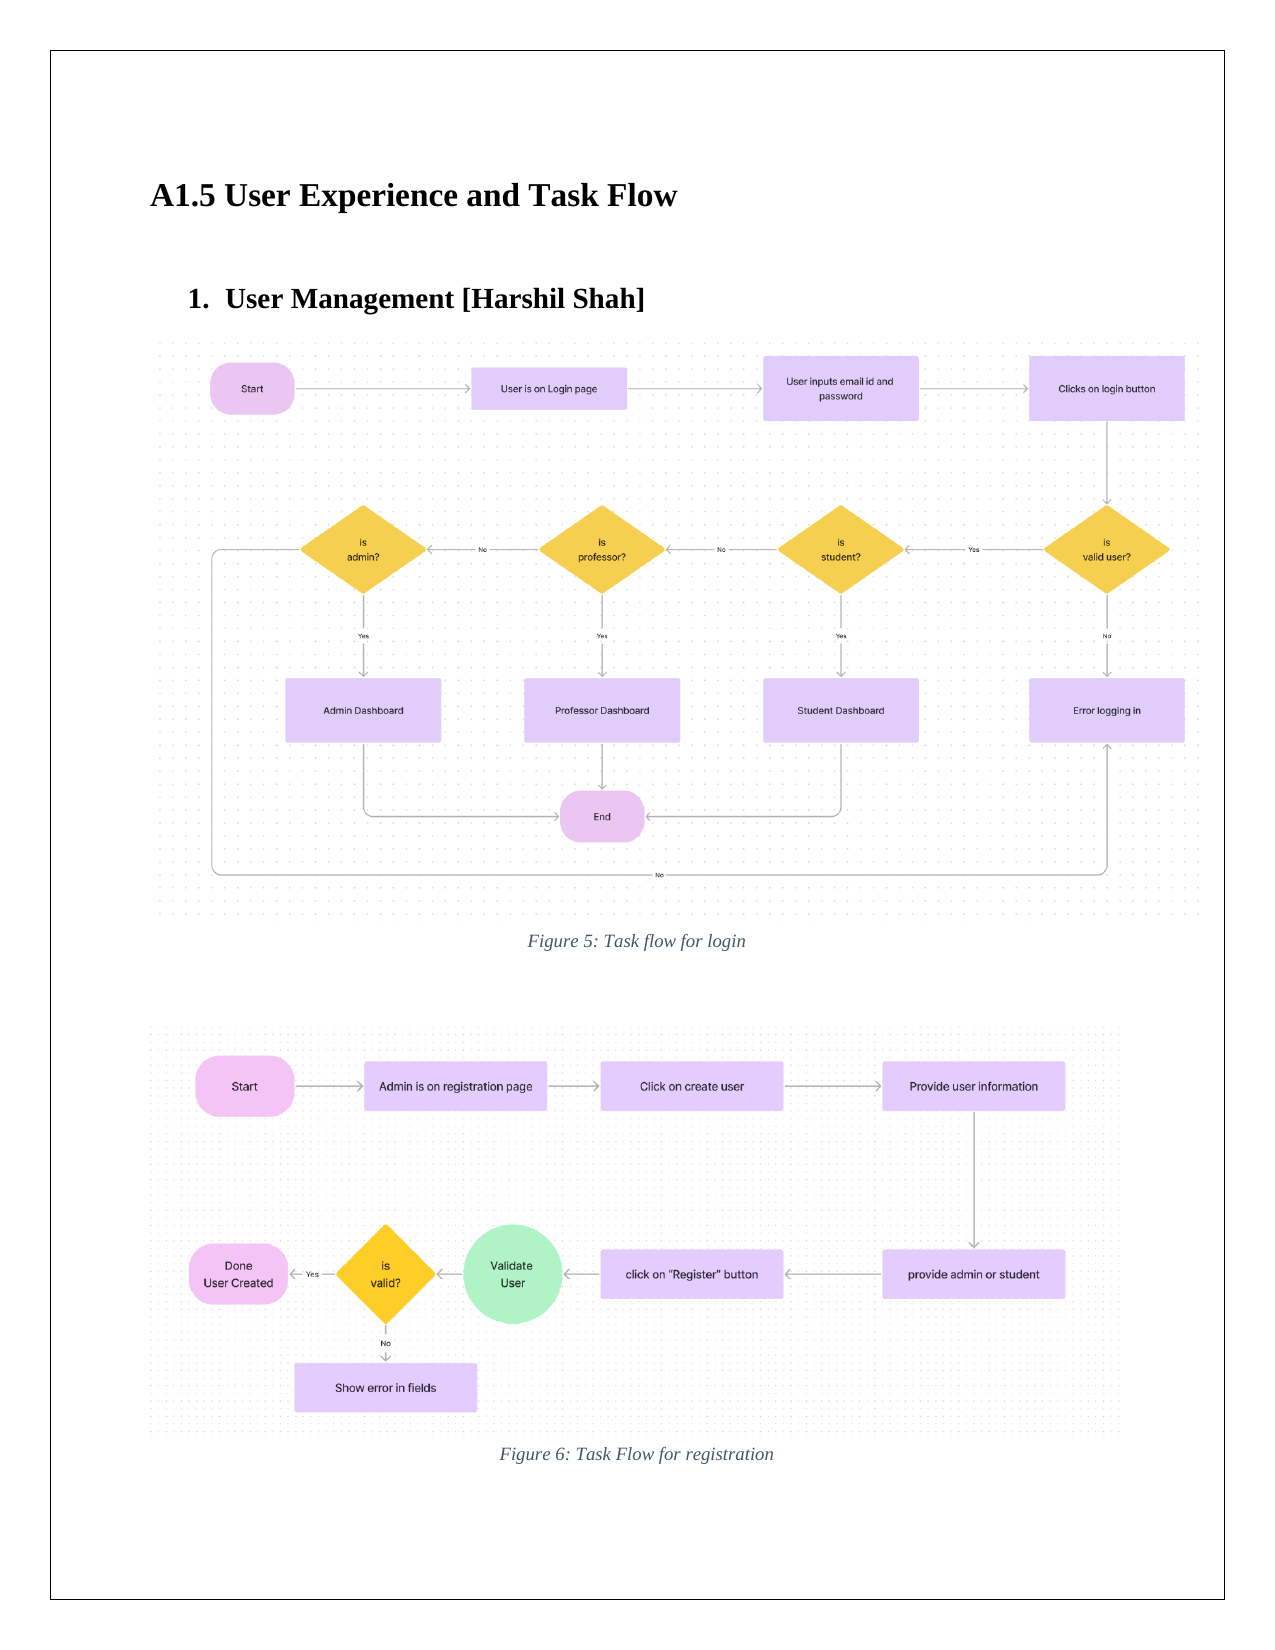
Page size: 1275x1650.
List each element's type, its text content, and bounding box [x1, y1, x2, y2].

text Figure 6: Task Flow for registration [150, 1443, 1125, 1464]
subtitle A1.5 User Experience and Task Flow [150, 175, 1125, 213]
subtitle User Management [Harshil Shah] [187, 281, 1125, 315]
picture [150, 332, 1205, 926]
text Figure 5: Task flow for login [150, 930, 1125, 952]
picture [150, 1025, 1125, 1439]
